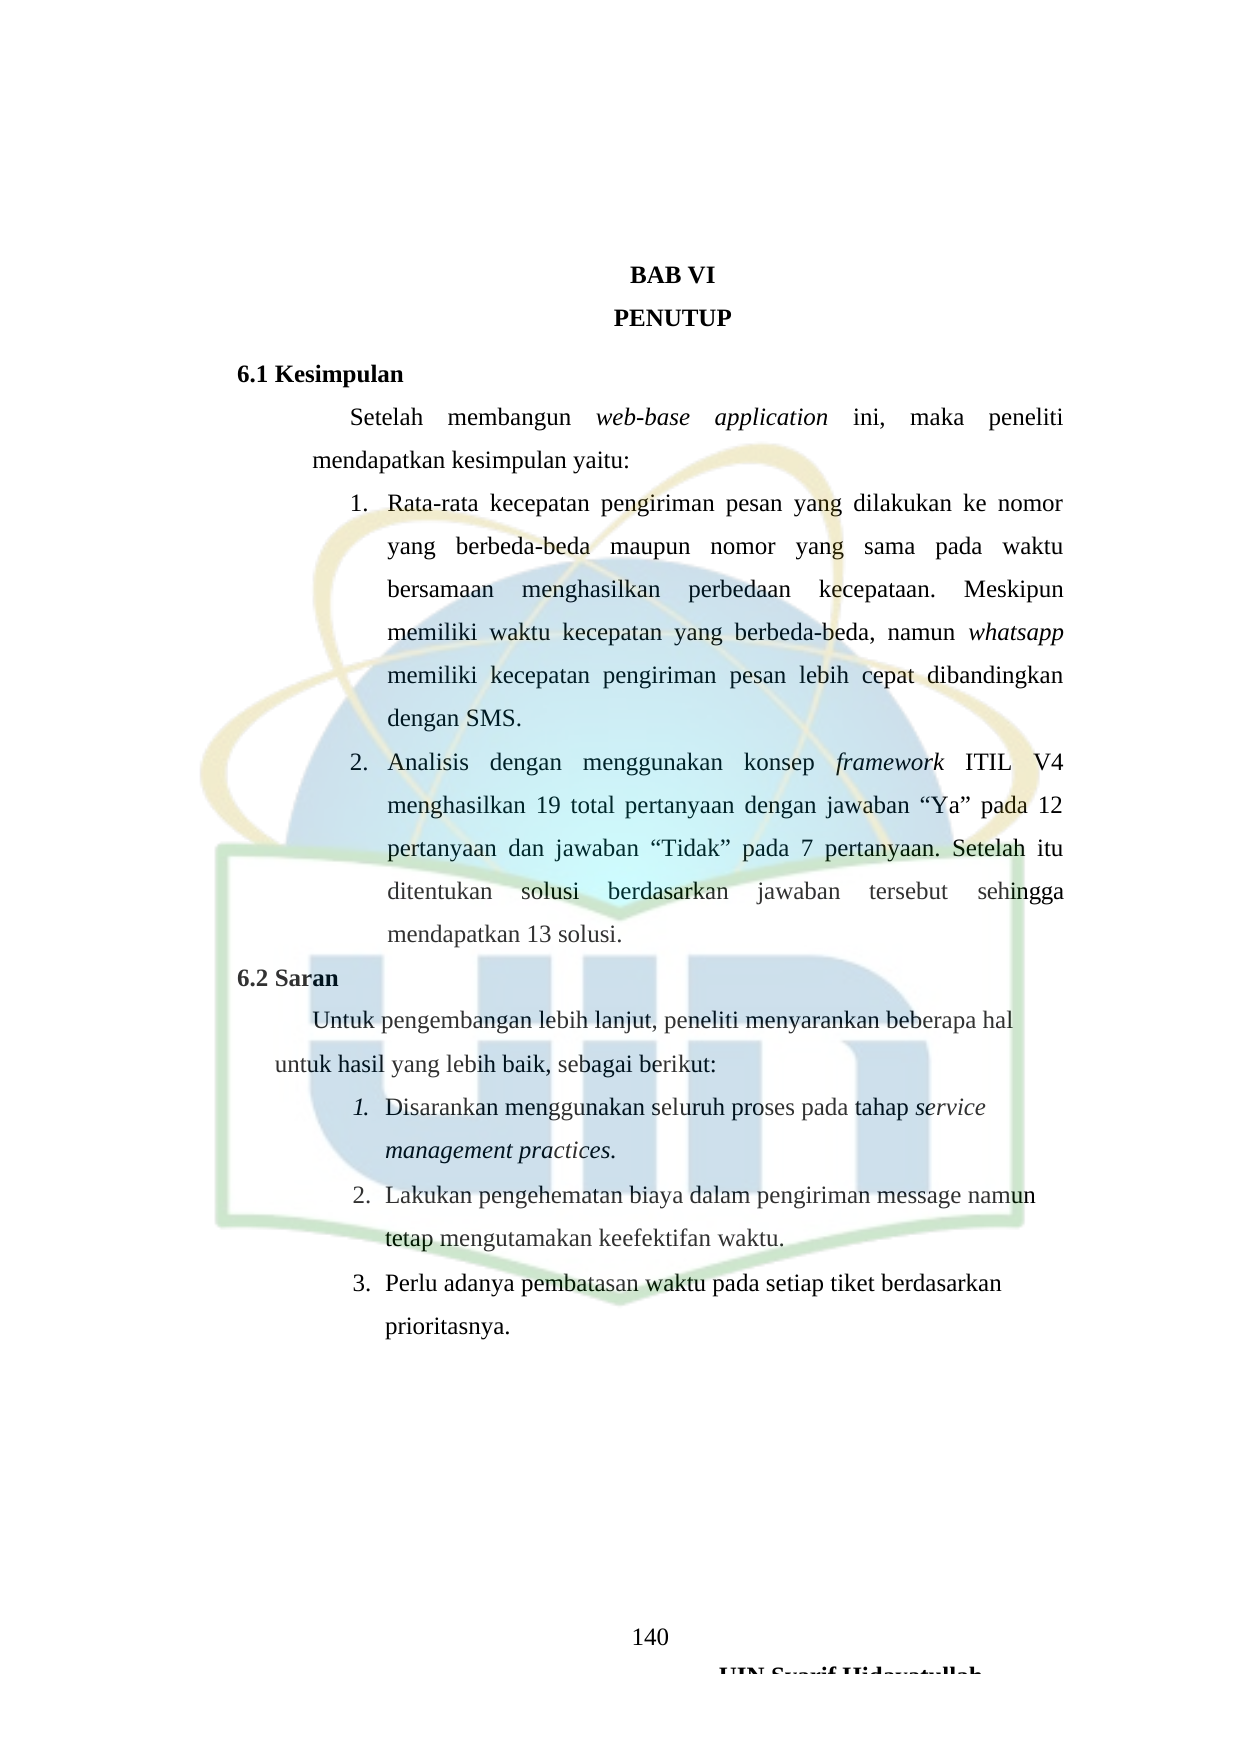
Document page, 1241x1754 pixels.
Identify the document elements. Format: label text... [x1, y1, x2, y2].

subtitle BAB VI PENUTUP [613, 260, 732, 332]
text 140 [334, 1622, 966, 1651]
picture [0, 435, 1241, 1316]
text Setelah membangun web-base application ini, maka peneliti mendapatkan kesimpulan yaitu: [312, 402, 1064, 435]
list Perlu adanya pembatasan waktu pada setiap tiket berdasarkan prioritasnya. [352, 1316, 1062, 1340]
subtitle Kesimpulan [237, 359, 1240, 388]
